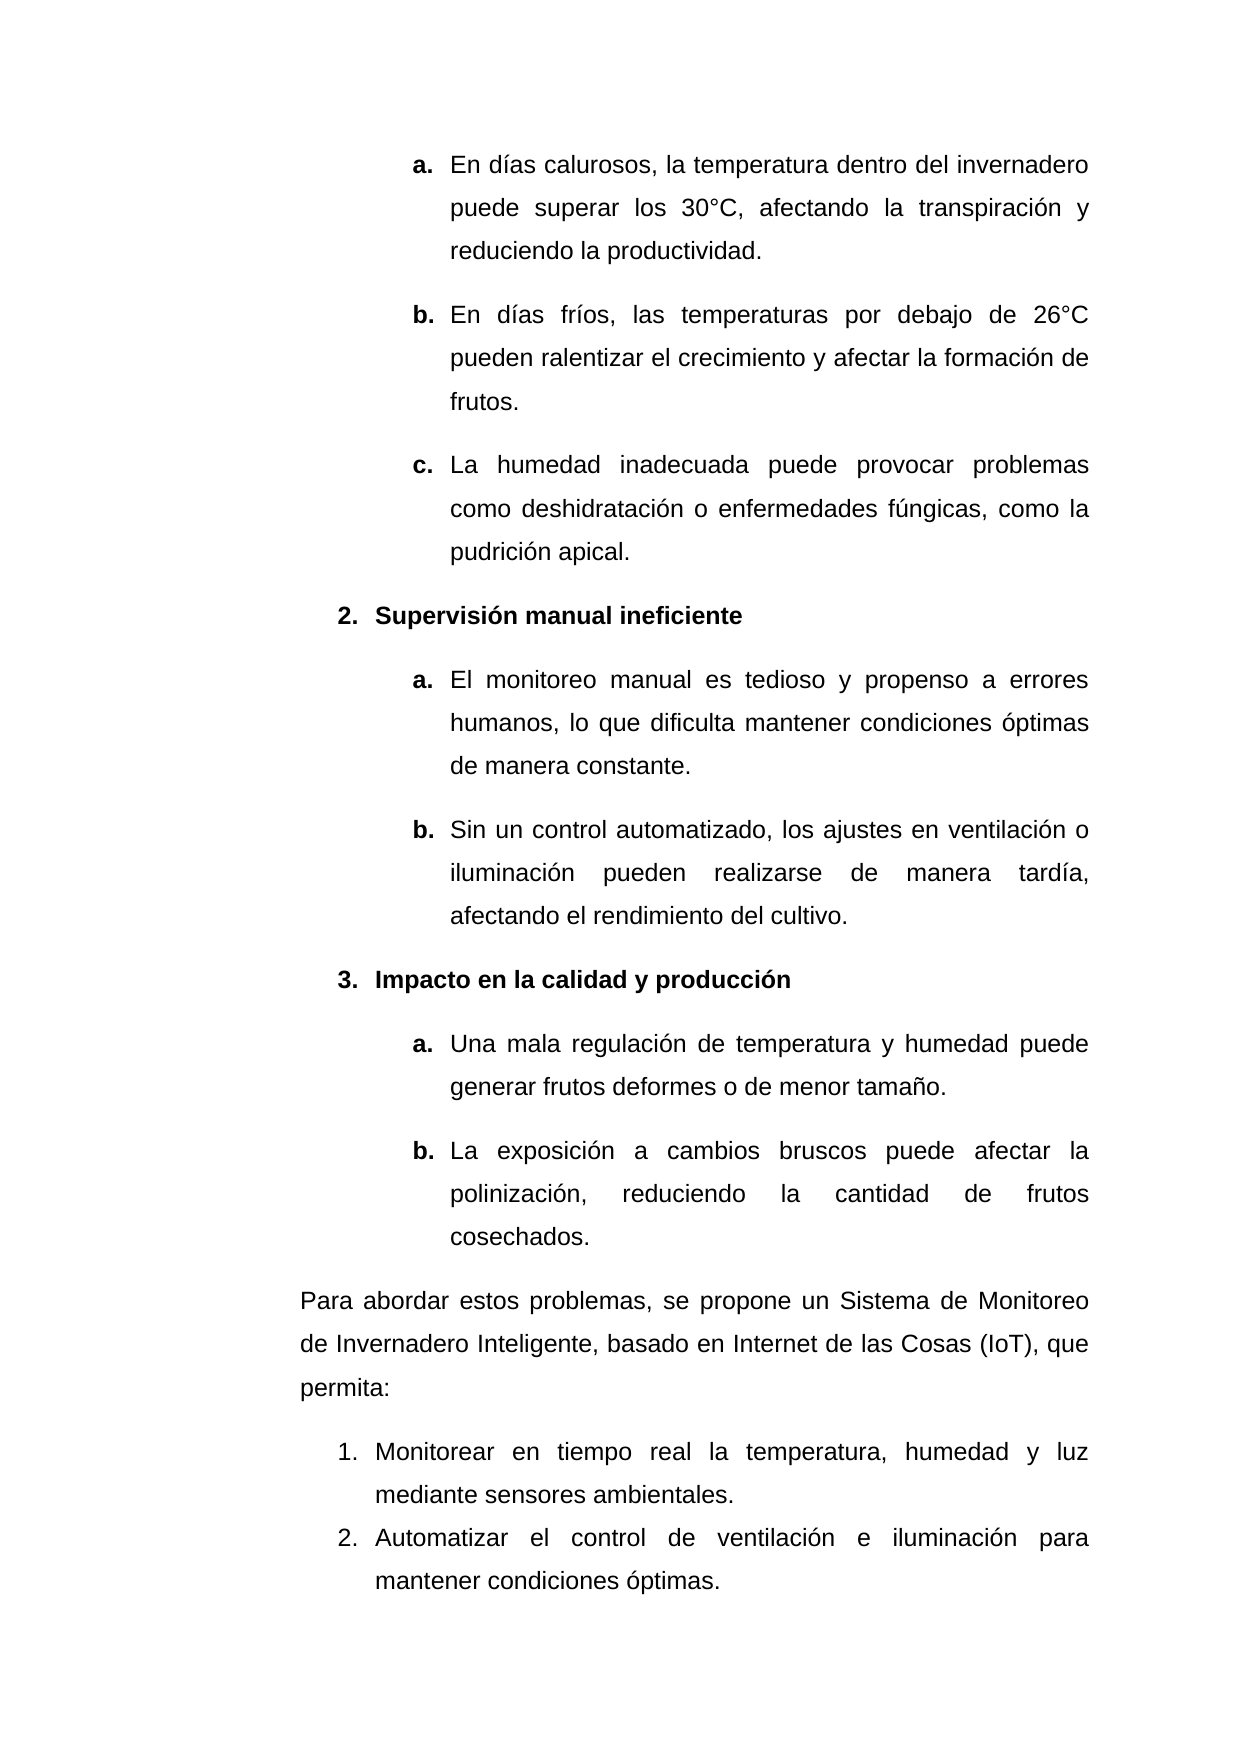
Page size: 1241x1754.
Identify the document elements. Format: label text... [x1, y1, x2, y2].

list Impacto en la calidad y producción [337, 965, 1090, 994]
list Una mala regulación de temperatura y humedad puede generar frutos deformes o de menor tamaño. [412, 1029, 1090, 1101]
list Supervisión manual ineficiente [337, 601, 1090, 629]
list Automatizar el control de ventilación e iluminación para mantener condiciones óptimas. [337, 1523, 1090, 1594]
text Para abordar estos problemas, se propone un Sistema de Monitoreo de Invernadero Inteligente, basado en Internet de las Cosas (IoT), que permita: [300, 1286, 1090, 1401]
list La humedad inadecuada puede provocar problemas como deshidratación o enfermedades fúngicas, como la pudrición apical. [412, 450, 1090, 565]
list En días calurosos, la temperatura dentro del invernadero puede superar los 30°C, afectando la transpiración y reduciendo la productividad. [412, 150, 1090, 265]
list Sin un control automatizado, los ajustes en ventilación o iluminación pueden realizarse de manera tardía, afectando el rendimiento del cultivo. [412, 815, 1090, 930]
list Monitorear en tiempo real la temperatura, humedad y luz mediante sensores ambientales. [337, 1436, 1090, 1508]
list La exposición a cambios bruscos puede afectar la polinización, reduciendo la cantidad de frutos cosechados. [412, 1136, 1090, 1251]
list En días fríos, las temperaturas por debajo de 26°C pueden ralentizar el crecimiento y afectar la formación de frutos. [412, 300, 1090, 415]
list El monitoreo manual es tedioso y propenso a errores humanos, lo que dificulta mantener condiciones óptimas de manera constante. [412, 664, 1090, 779]
